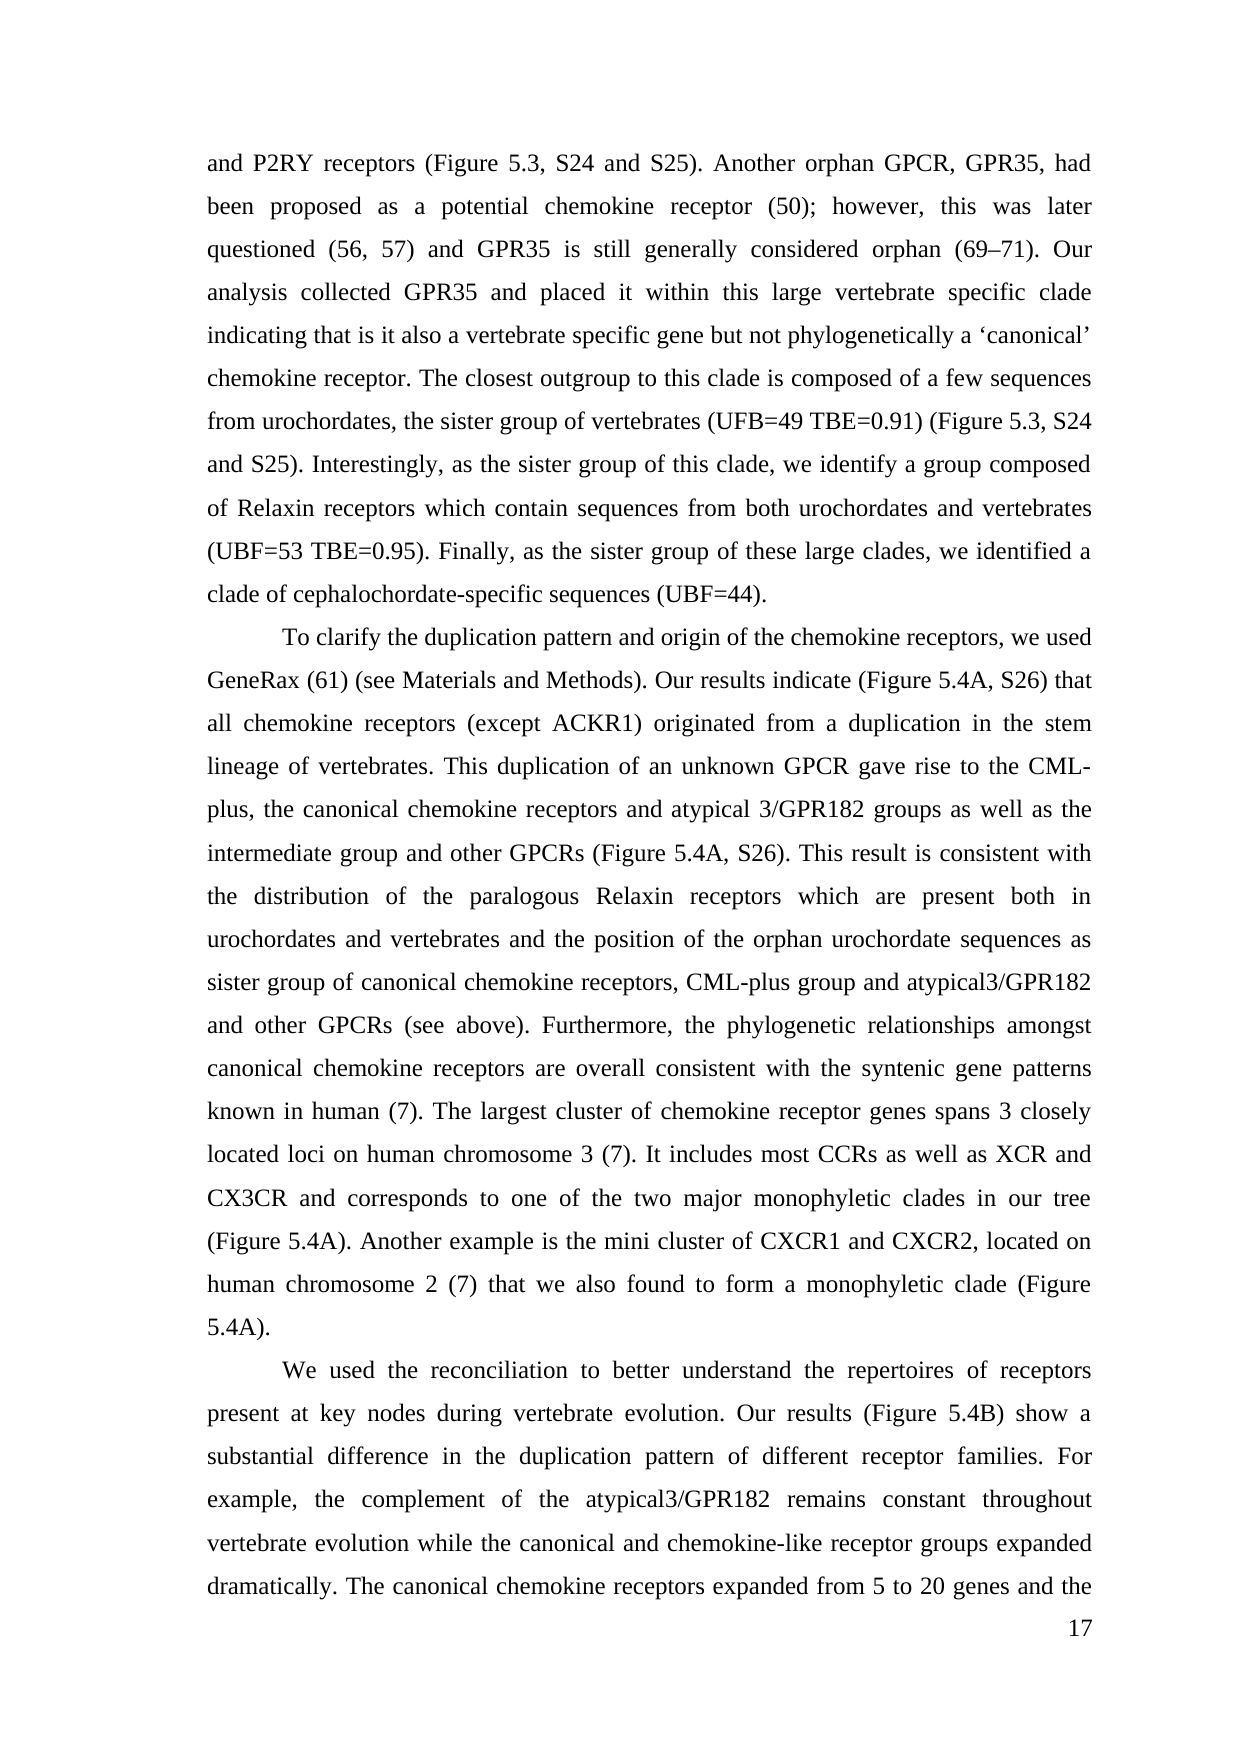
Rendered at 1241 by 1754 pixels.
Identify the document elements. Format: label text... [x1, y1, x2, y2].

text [207, 1355, 1092, 1599]
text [207, 148, 1092, 608]
text To clarify the duplication pattern and origin of the chemokine receptors, we used GeneRax (61) (see Materials and Methods). Our results indicate (Figure 5.4A, S26) that all chemokine receptors (except ACKR1) originated from a duplication in the stem lineage of vertebrates. This duplication of an unknown GPCR gave rise to the CML-plus, the canonical chemokine receptors and atypical 3/GPR182 groups as well as the intermediate group and other GPCRs (Figure 5.4A, S26). This result is consistent with the distribution of the paralogous Relaxin receptors which are present both in urochordates and vertebrates and the position of the orphan urochordate sequences as sister group of canonical chemokine receptors, CML-plus group and atypical3/GPR182 and other GPCRs (see above). Furthermore, the phylogenetic relationships amongst canonical chemokine receptors are overall consistent with the syntenic gene patterns known in human (7). The largest cluster of chemokine receptor genes spans 3 closely located loci on human chromosome 3 (7). It includes most CCRs as well as XCR and CX3CR and corresponds to one of the two major monophyletic clades in our tree (Figure 5.4A). Another example is the mini cluster of CXCR1 and CXCR2, located on human chromosome 2 (7) that we also found to form a monophyletic clade (Figure 5.4A). [207, 622, 1092, 1341]
